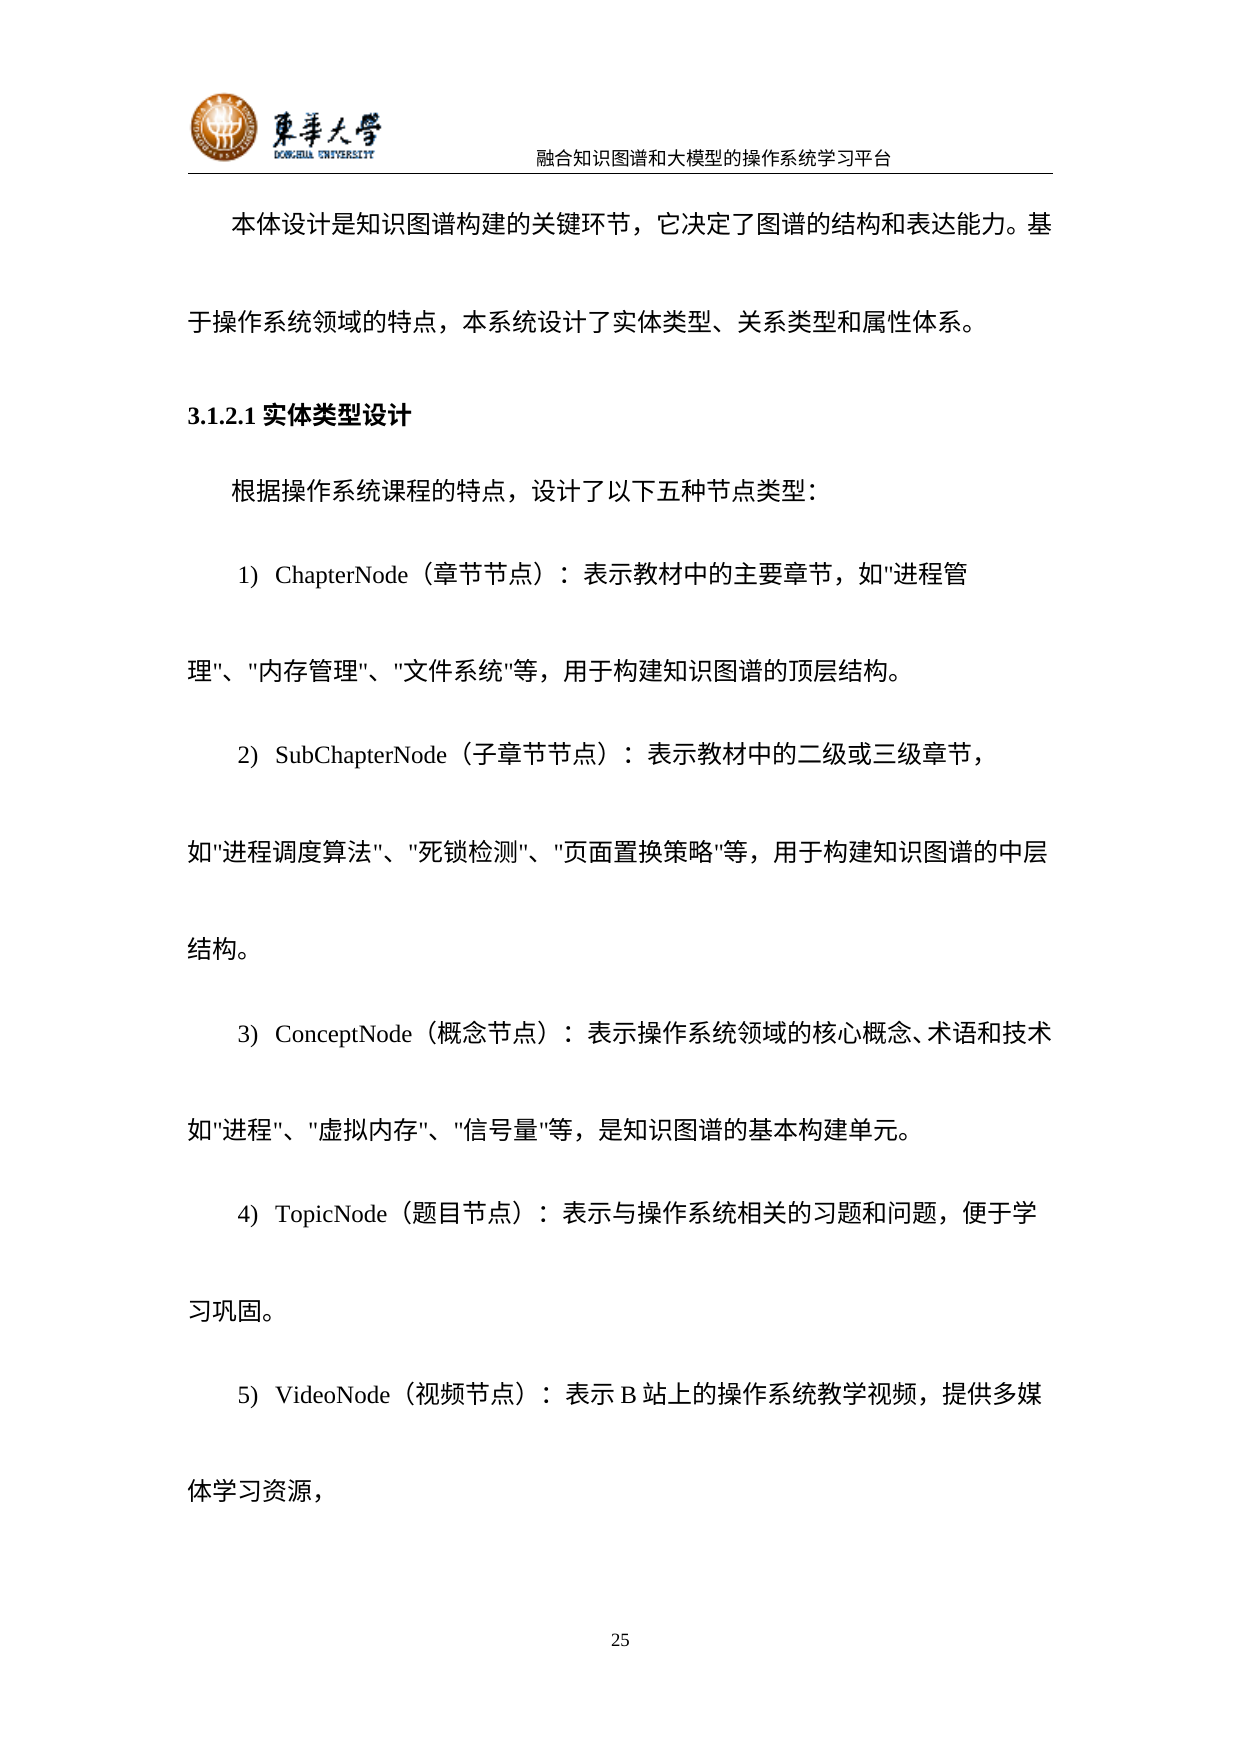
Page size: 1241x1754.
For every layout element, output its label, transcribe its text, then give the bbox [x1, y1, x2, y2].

text 本体设计是知识图谱构建的关键环节，它决定了图谱的结构和表达能力。基于操作系统领域的特点，本系统设计了实体类型、关系类型和属性体系。 [187, 190, 1053, 353]
picture [187, 88, 386, 165]
text 根据操作系统课程的特点，设计了以下五种节点类型： [187, 457, 1053, 522]
list ConceptNode（概念节点）：表示操作系统领域的核心概念、术语和技术，如"进程"、"虚拟内存"、"信号量"等，是知识图谱的基本构建单元。 [187, 999, 1053, 1161]
list TopicNode（题目节点）：表示与操作系统相关的习题和问题，便于学习巩固。 [187, 1179, 1053, 1342]
list SubChapterNode（子章节节点）：表示教材中的二级或三级章节，如"进程调度算法"、"死锁检测"、"页面置换策略"等，用于构建知识图谱的中层结构。 [187, 721, 1053, 981]
subtitle 3.1.2.1 实体类型设计 [187, 381, 1053, 446]
list VideoNode（视频节点）：表示B站上的操作系统教学视频，提供多媒体学习资源， [187, 1360, 1053, 1522]
list ChapterNode（章节节点）：表示教材中的主要章节，如"进程管理"、"内存管理"、"文件系统"等，用于构建知识图谱的顶层结构。 [187, 540, 1053, 702]
